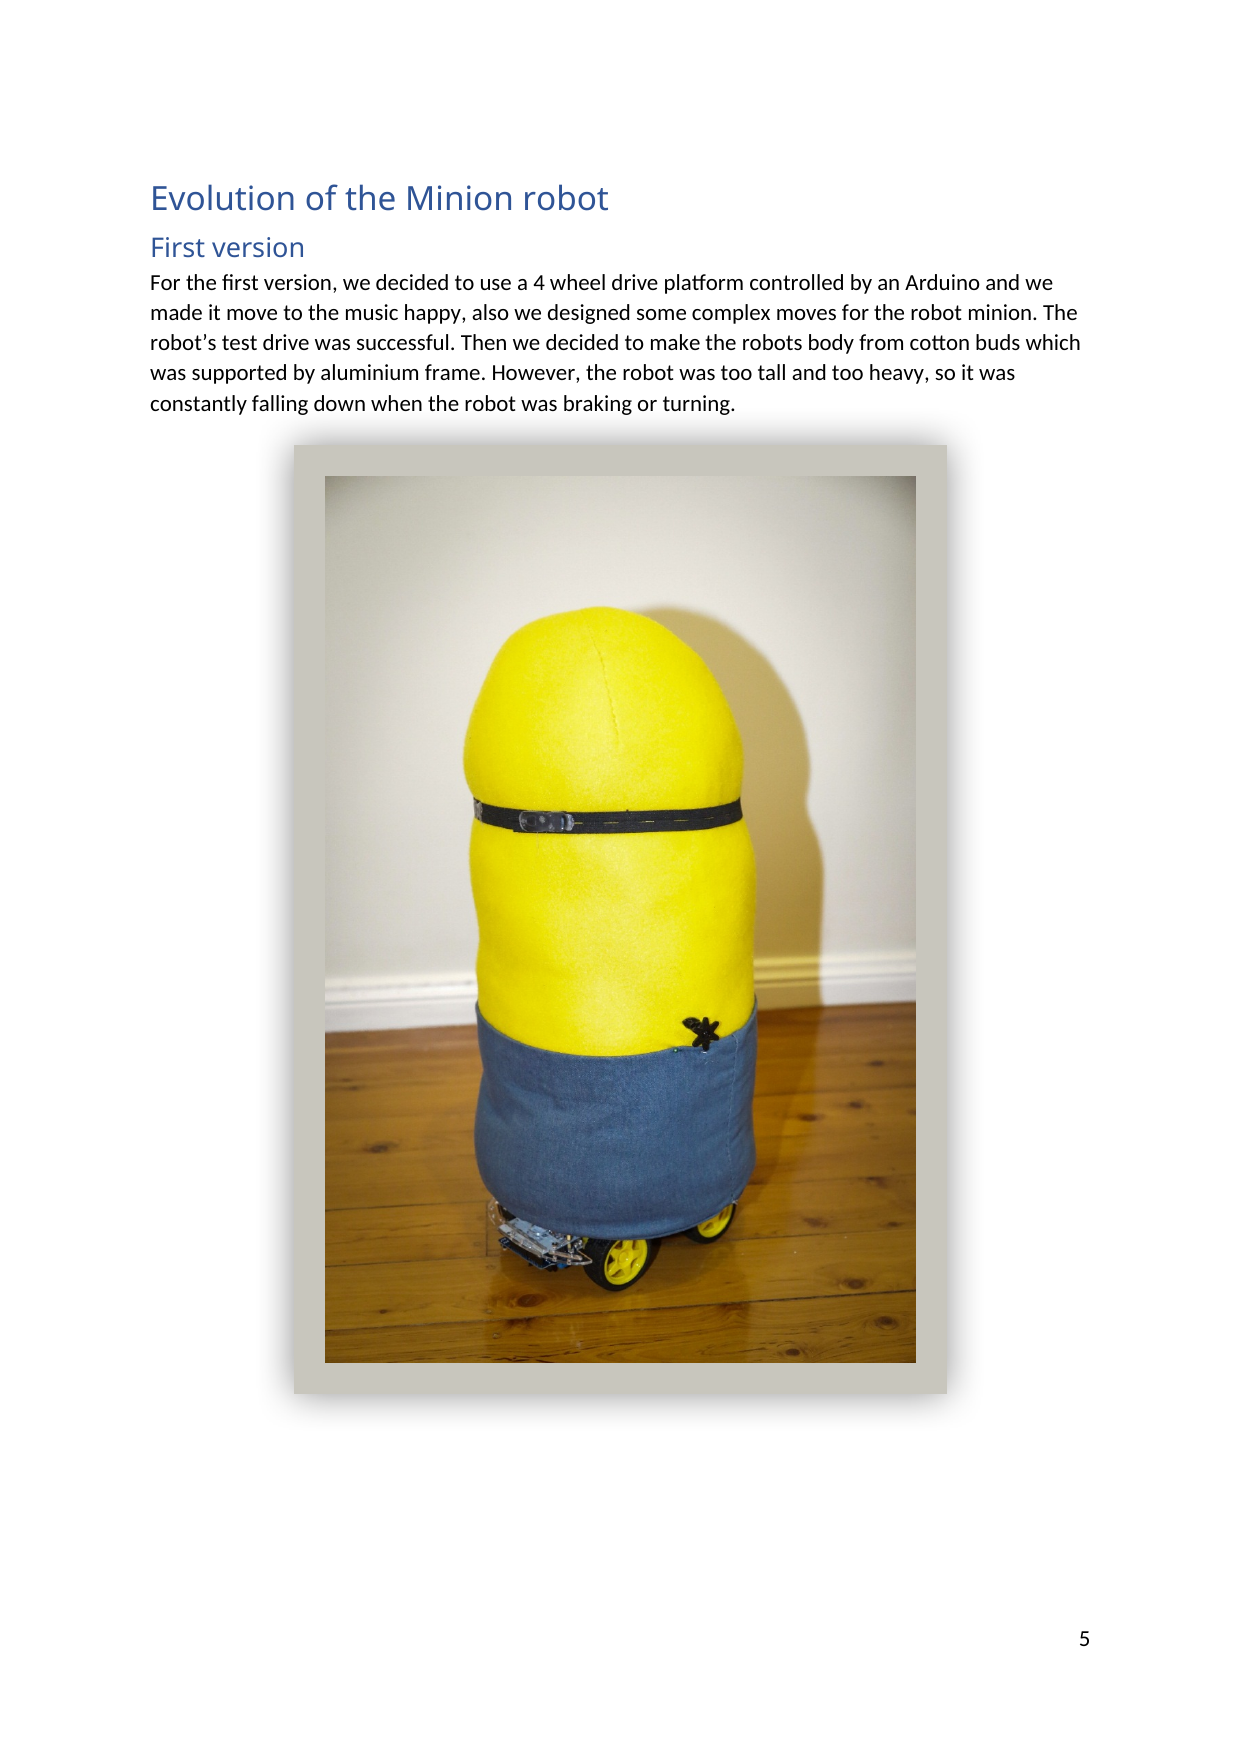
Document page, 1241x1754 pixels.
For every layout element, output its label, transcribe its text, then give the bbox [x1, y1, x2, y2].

subtitle First version [150, 228, 1090, 265]
picture [325, 476, 916, 1363]
text For the first version, we decided to use a 4 wheel drive platform controlled by an Arduino and we made it move to the music happy, also we designed some complex moves for the robot minion. The robot’s test drive was successful. Then we decided to make the robots body from cotton buds which was supported by aluminium frame. However, the robot was too tall and too heavy, so it was constantly falling down when the robot was braking or turning. [150, 268, 1090, 417]
subtitle Evolution of the Minion robot [150, 175, 1090, 220]
